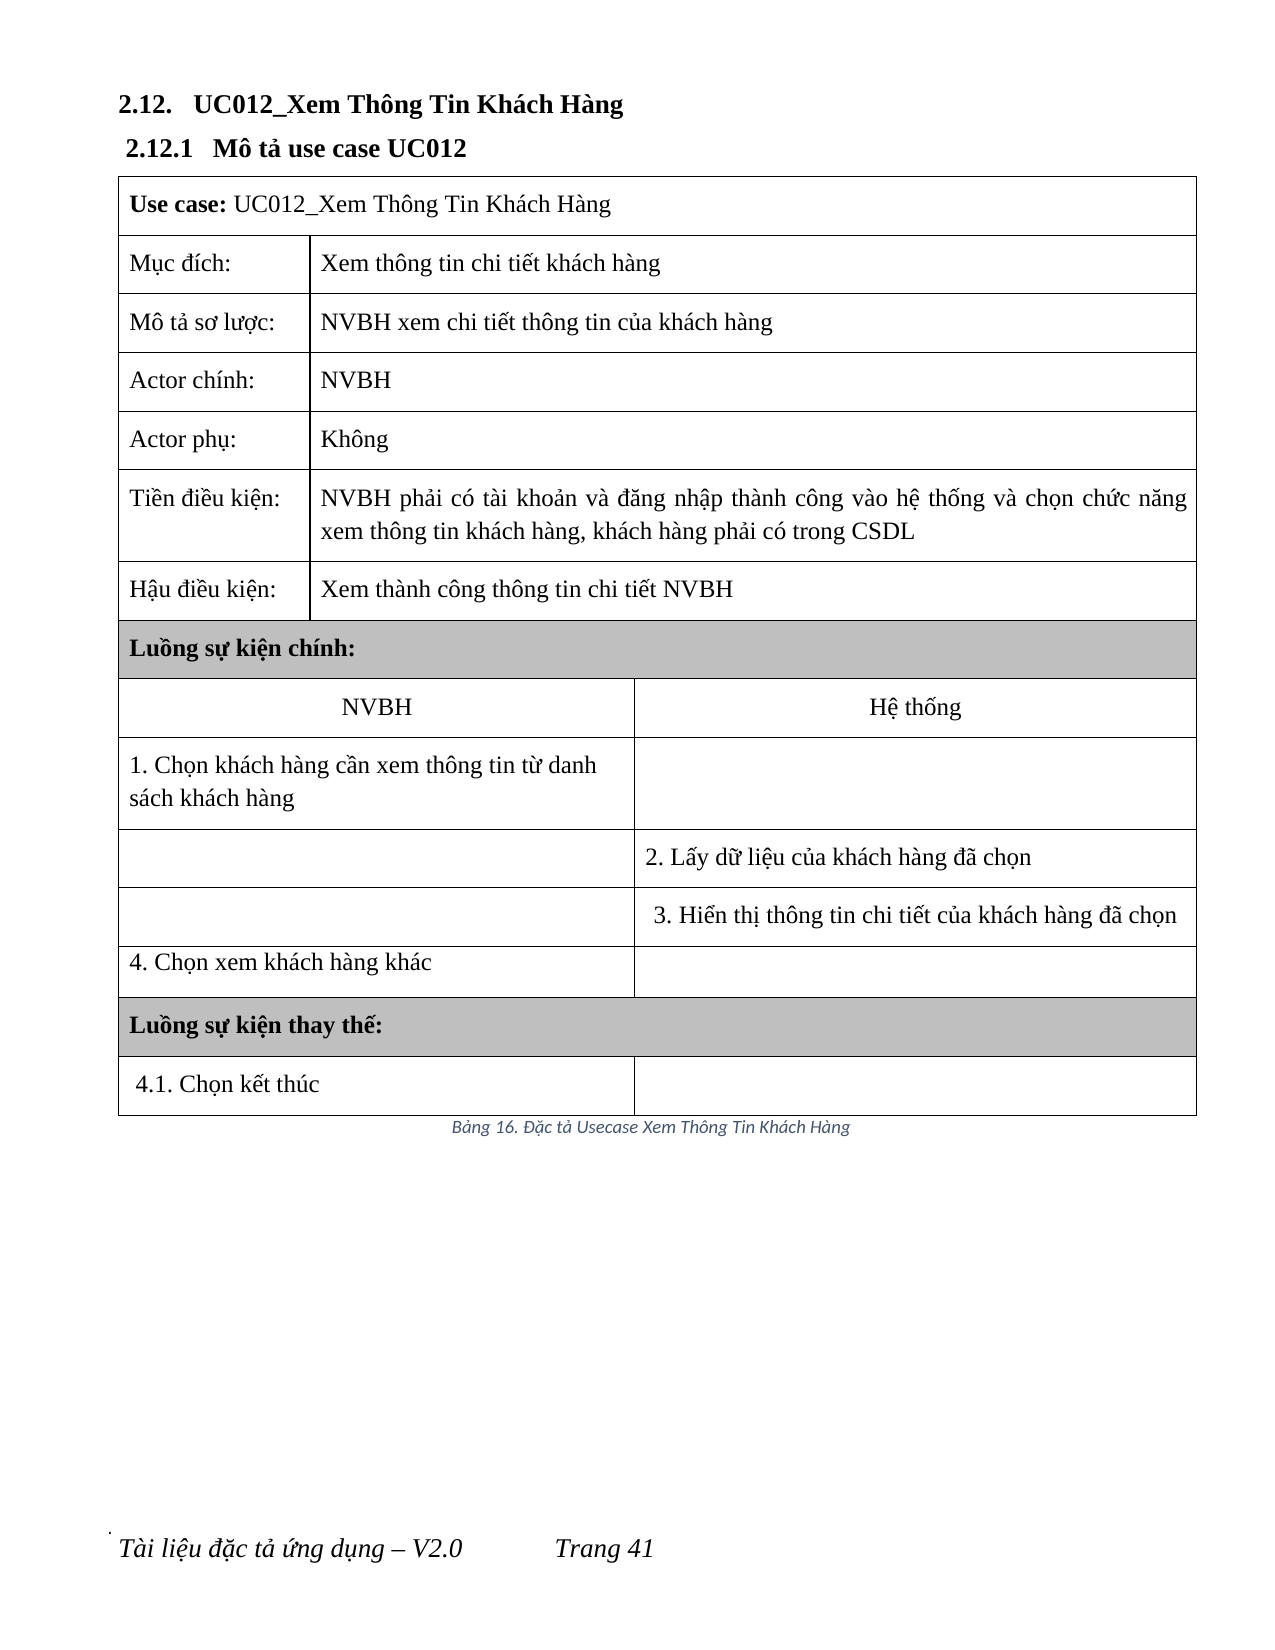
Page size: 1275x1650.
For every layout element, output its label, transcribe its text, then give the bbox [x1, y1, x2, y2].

table_cell Actor chính: [119, 353, 309, 411]
table_cell NVBH xem chi tiết thông tin của khách hàng [311, 294, 1196, 352]
table_cell Hậu điều kiện: [119, 562, 309, 619]
table_cell Hiển thị thông tin chi tiết của khách hàng đã chọn [635, 888, 1196, 946]
table_cell 2. Lấy dữ liệu của khách hàng đã chọn [635, 830, 1196, 887]
table_cell 1. Chọn khách hàng cần xem thông tin từ danh sách khách hàng [119, 738, 634, 828]
table_cell 4. Chọn xem khách hàng khác [119, 947, 634, 997]
table_cell Luồng sự kiện chính: [119, 621, 1196, 678]
table_cell NVBH [119, 679, 634, 737]
table_cell Xem thành công thông tin chi tiết NVBH [311, 562, 1196, 619]
text Bảng . Đặc tả Usecase Xem Thông Tin Khách Hàng [118, 1116, 1186, 1138]
table_cell [119, 830, 634, 887]
table_cell [635, 1057, 1196, 1114]
table_cell Hệ thống [635, 679, 1196, 737]
table_cell Tiền điều kiện: [119, 470, 309, 561]
table_cell [635, 947, 1196, 997]
table_header Use case: UC012_Xem Thông Tin Khách Hàng [119, 177, 1196, 234]
table_cell 4.1. Chọn kết thúc [119, 1057, 634, 1114]
table_cell [119, 888, 634, 946]
table_cell NVBH [311, 353, 1196, 411]
table_cell Luồng sự kiện thay thế: [119, 998, 1196, 1056]
text Mô tả use case UC012 [193, 132, 1186, 163]
table_cell Không [311, 412, 1196, 469]
table_cell Mục đích: [119, 236, 309, 293]
table_cell Mô tả sơ lược: [119, 294, 309, 352]
table_cell Actor phụ: [119, 412, 309, 469]
table_cell NVBH phải có tài khoản và đăng nhập thành công vào hệ thống và chọn chức năng xem thông tin khách hàng, khách hàng phải có trong CSDL [311, 470, 1196, 561]
text UC012_Xem Thông Tin Khách Hàng [118, 89, 1186, 120]
table_cell [635, 738, 1196, 828]
table_cell Xem thông tin chi tiết khách hàng [311, 236, 1196, 293]
